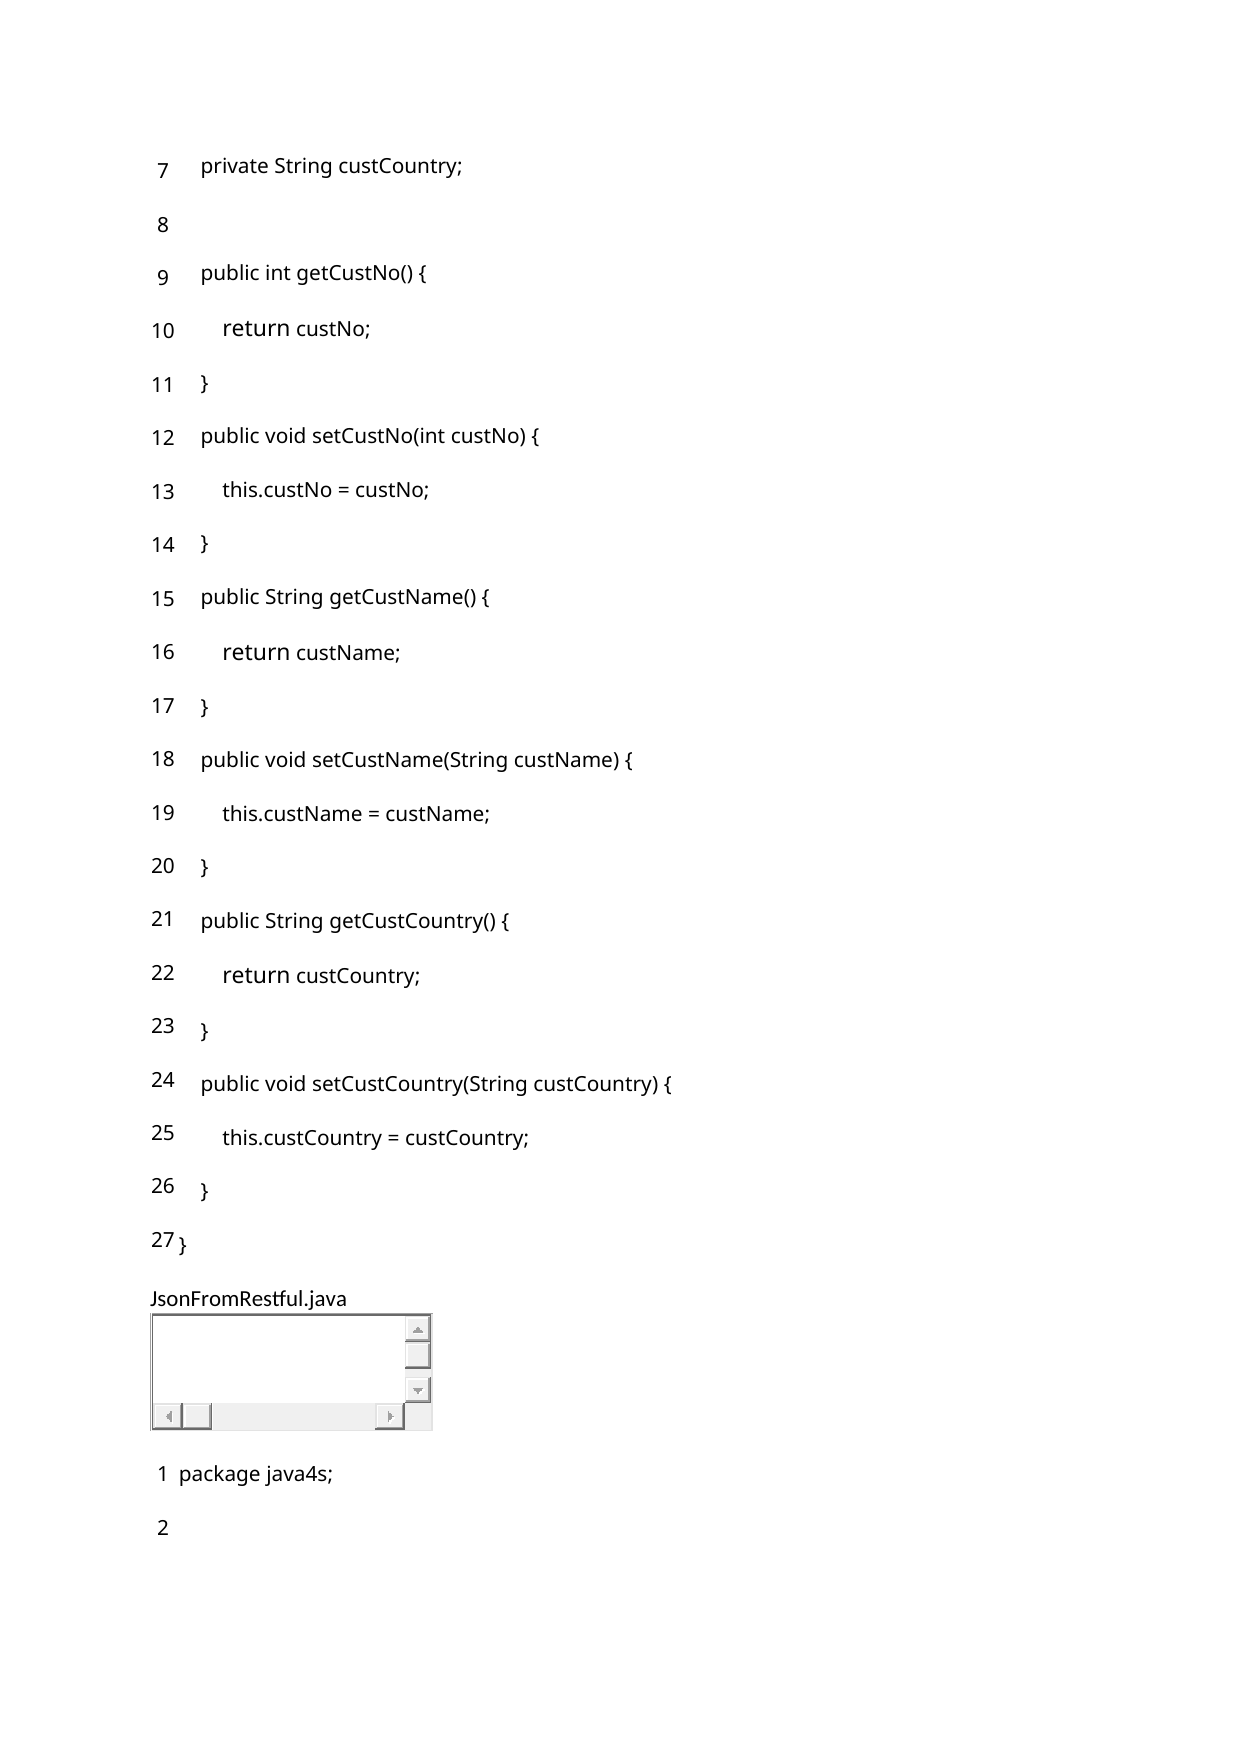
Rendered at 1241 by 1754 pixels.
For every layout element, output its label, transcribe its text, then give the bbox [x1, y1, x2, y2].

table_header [177, 150, 1098, 1284]
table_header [149, 150, 177, 1284]
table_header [149, 1458, 177, 1568]
text JsonFromRestful.java [150, 1284, 1090, 1313]
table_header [177, 1458, 1098, 1568]
